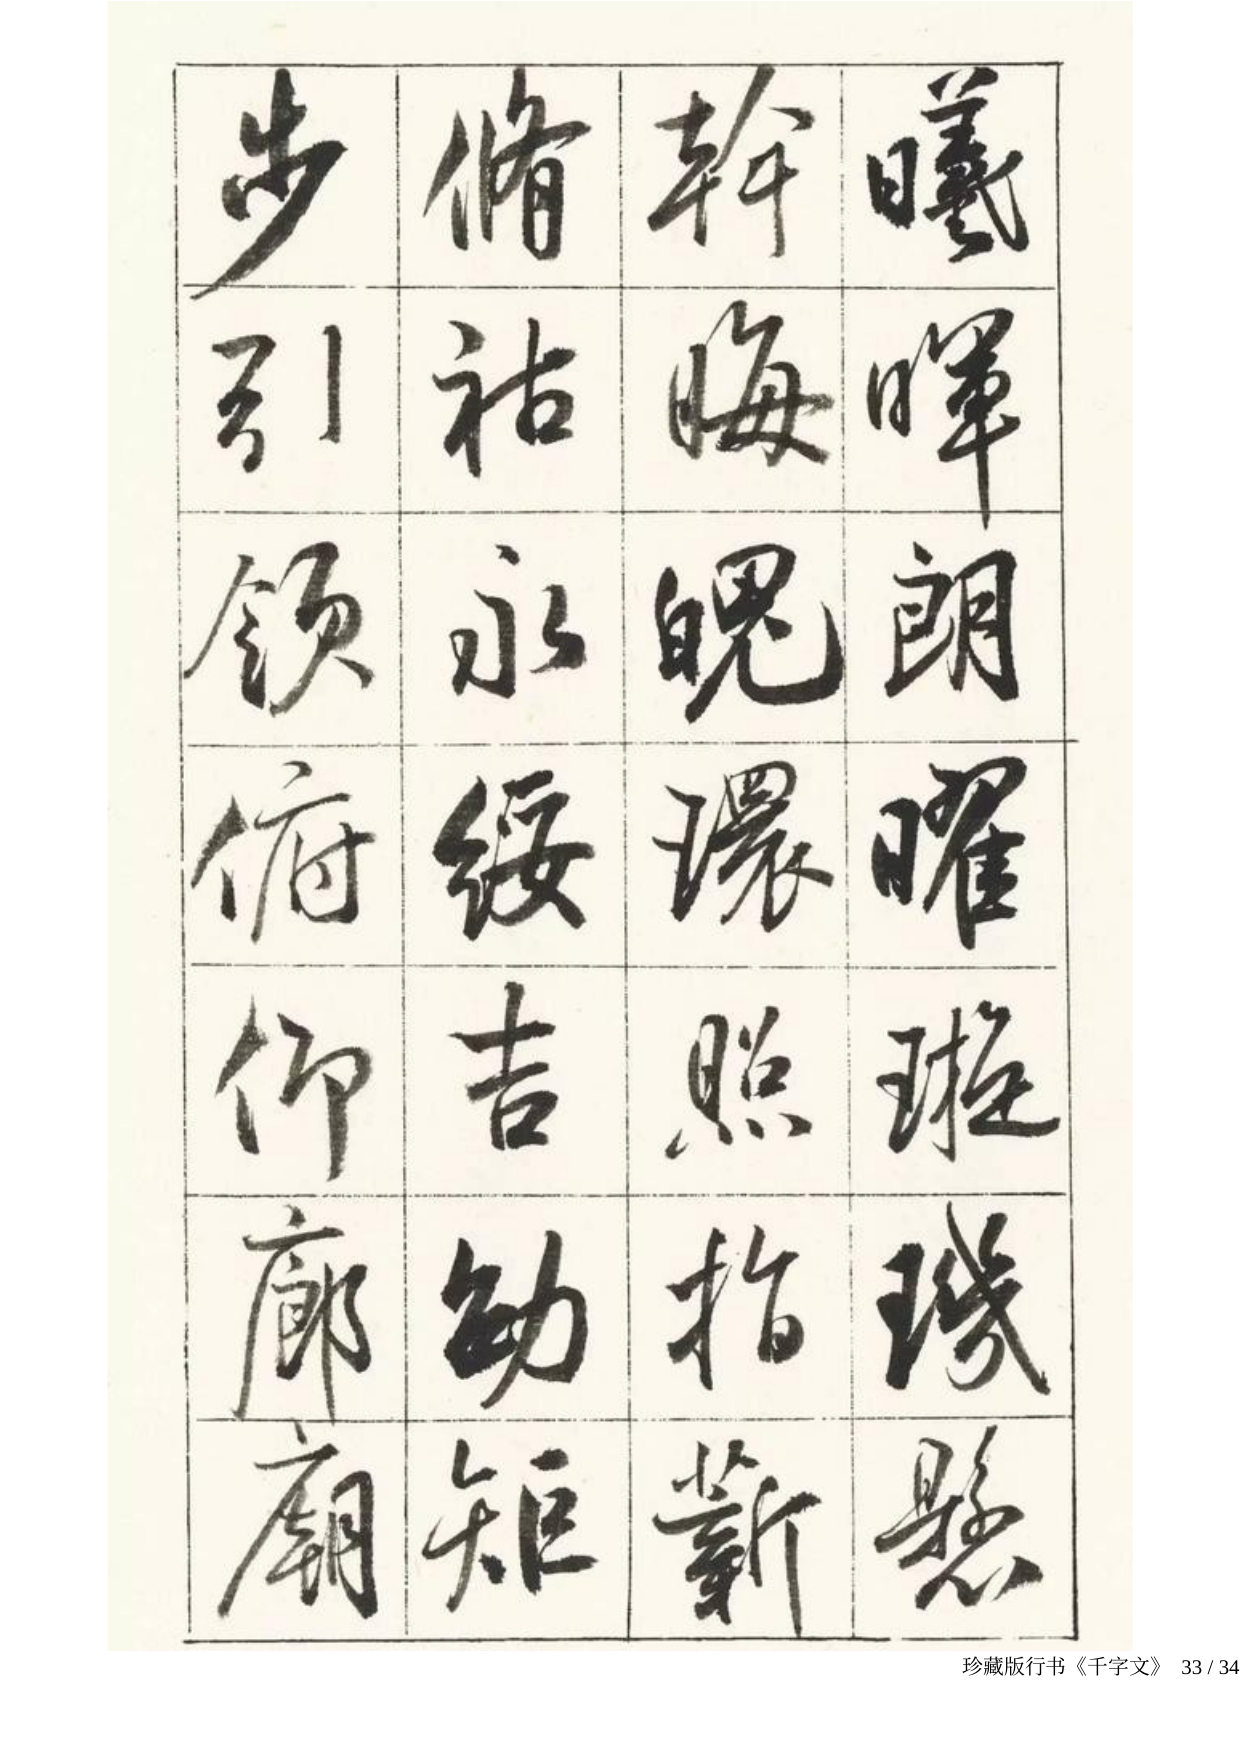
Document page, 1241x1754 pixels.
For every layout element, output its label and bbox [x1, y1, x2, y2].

picture [107, 1, 1133, 1651]
